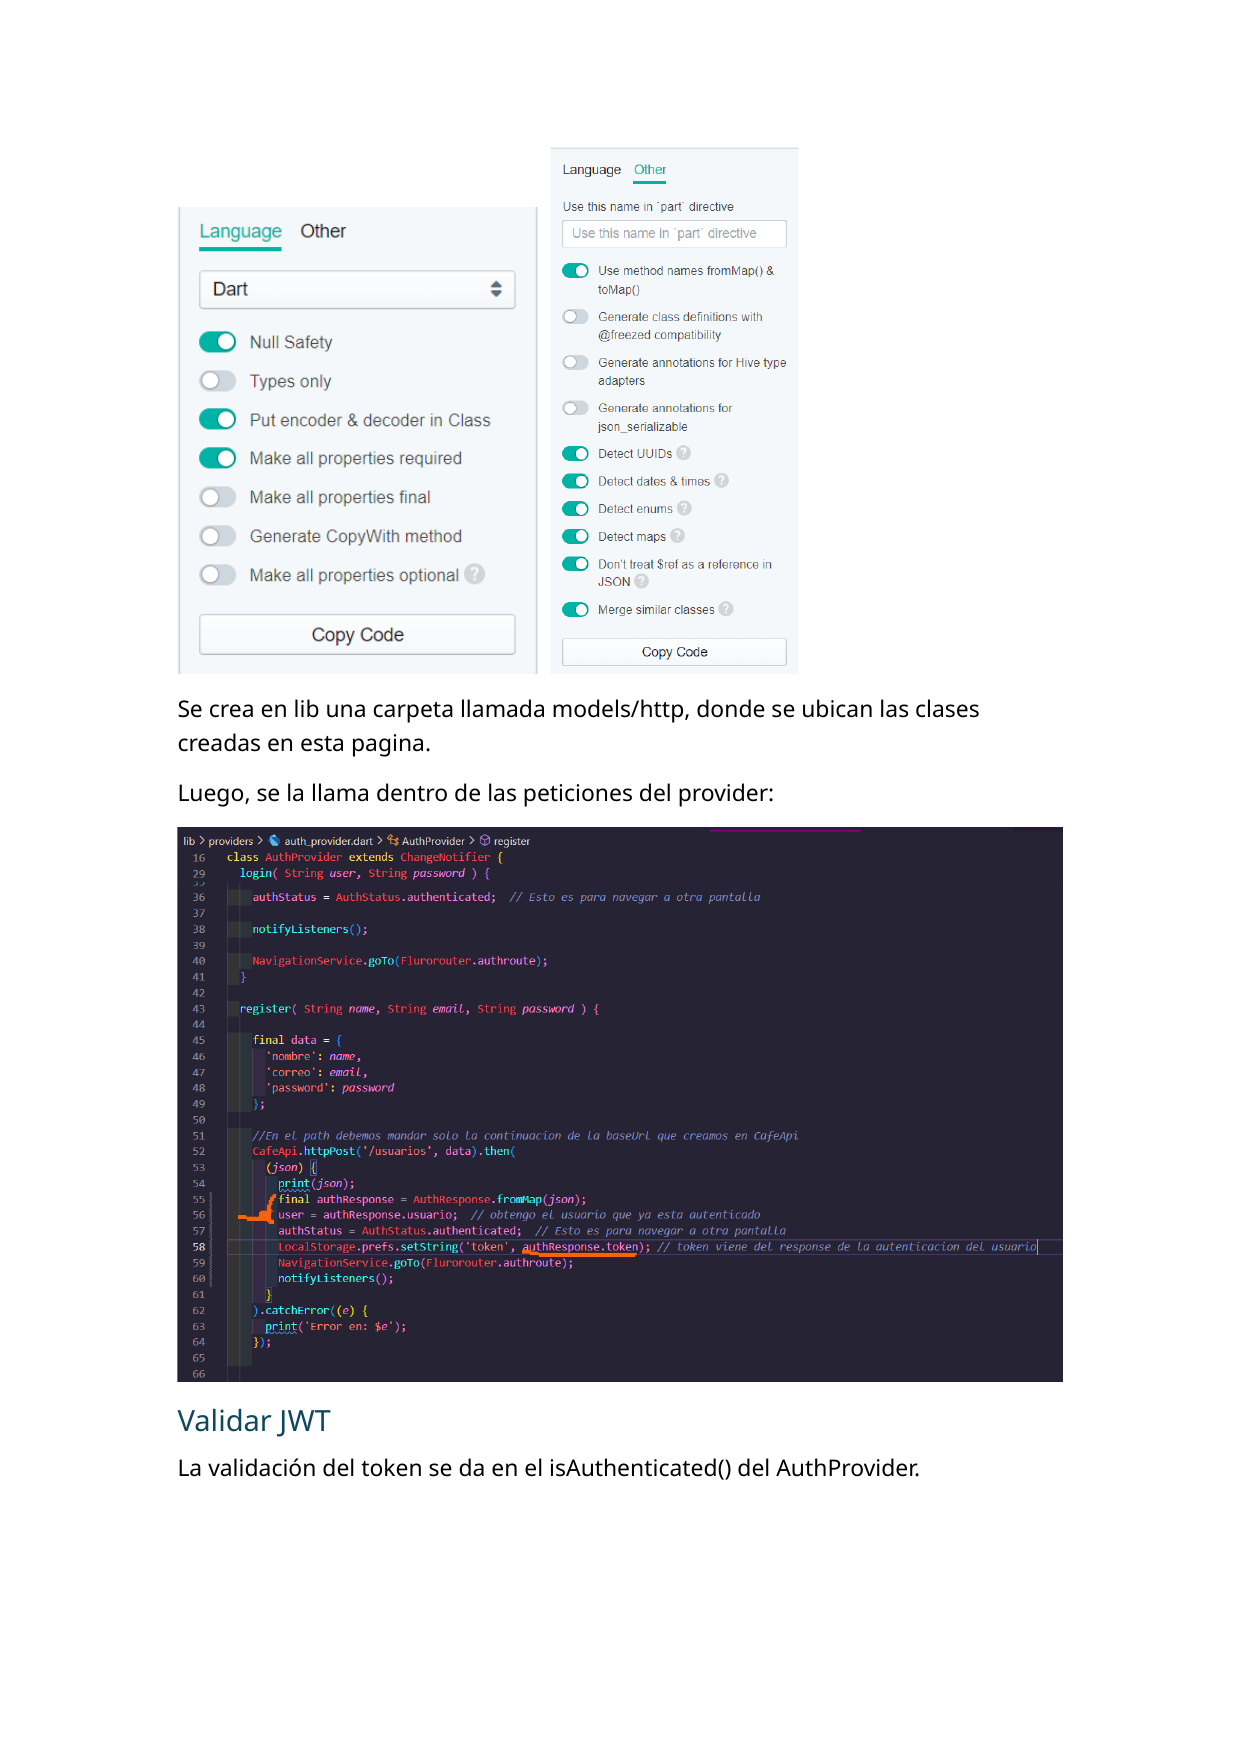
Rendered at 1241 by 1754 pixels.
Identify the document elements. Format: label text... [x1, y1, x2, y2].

text Se crea en lib una carpeta llamada models/http, donde se ubican las clases creadas en esta pagina. [177, 693, 1063, 758]
picture [177, 827, 1063, 1382]
picture [177, 207, 539, 674]
picture [550, 147, 799, 674]
text Luego, se la llama dentro de las peticiones del provider: [177, 777, 1063, 808]
subtitle Validar JWT [177, 1400, 1063, 1440]
text La validación del token se da en el isAuthenticated() del AuthProvider. [177, 1452, 1063, 1483]
